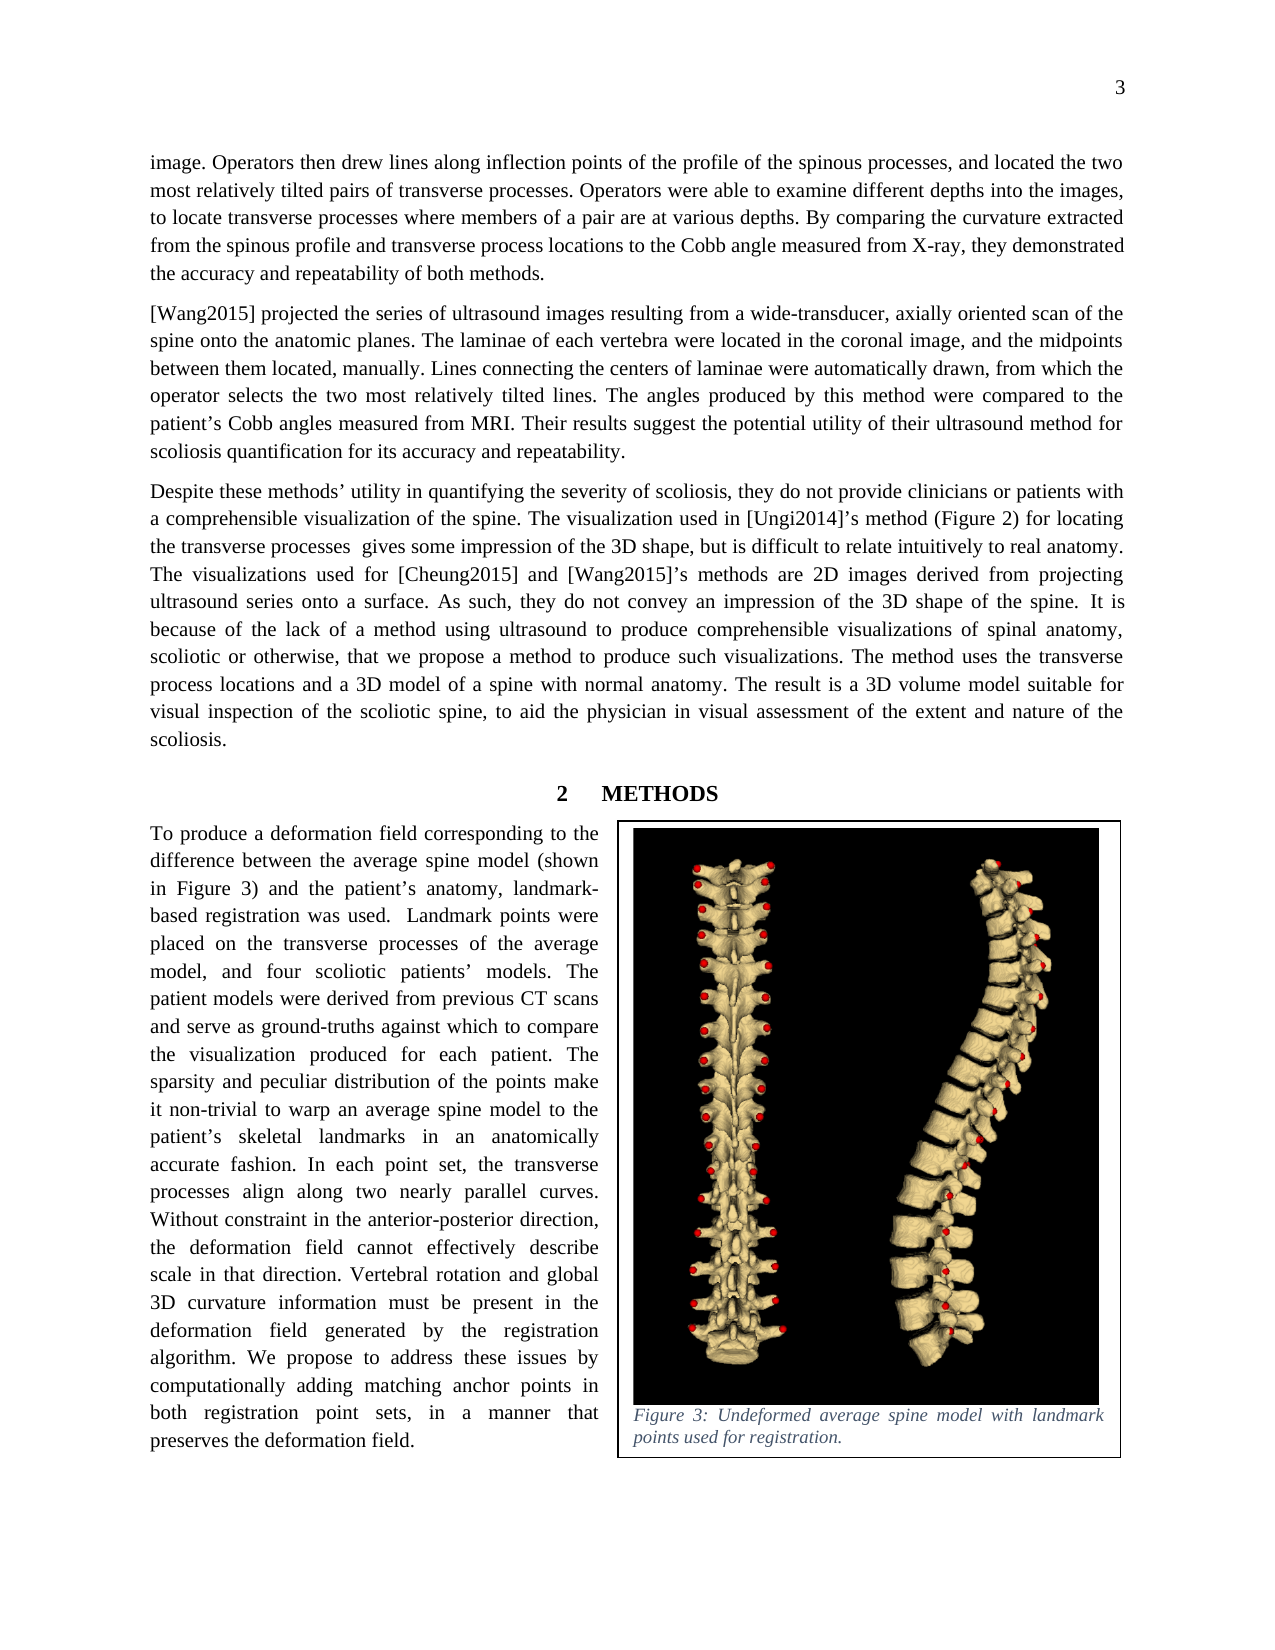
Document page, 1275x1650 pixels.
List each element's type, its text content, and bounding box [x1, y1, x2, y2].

text To produce a deformation field corresponding to the difference between the average spine model (shown in Figure 3) and the patient’s anatomy, landmark-based registration was used. Landmark points were placed on the transverse processes of the average model, and four scoliotic patients’ models. The patient models were derived from previous CT scans and serve as ground-truths against which to compare the visualization produced for each patient. The sparsity and peculiar distribution of the points make it non-trivial to warp an average spine model to the patient’s skeletal landmarks in an anatomically accurate fashion. In each point set, the transverse processes align along two nearly parallel curves. Without constraint in the anterior-posterior direction, the deformation field cannot effectively describe scale in that direction. Vertebral rotation and global 3D curvature information must be present in the deformation field generated by the registration algorithm. We propose to address these issues by computationally adding matching anchor points in both registration point sets, in a manner that preserves the deformation field. [150, 821, 617, 1452]
picture [633, 828, 1099, 1405]
subtitle METHODS [150, 780, 1125, 806]
text [Wang2015] projected the series of ultrasound images resulting from a wide-transducer, axially oriented scan of the spine onto the anatomic planes. The laminae of each vertebra were located in the coronal image, and the midpoints between them located, manually. Lines connecting the centers of laminae were automatically drawn, from which the operator selects the two most relatively tilted lines. The angles produced by this method were compared to the patient’s Cobb angles measured from MRI. Their results suggest the potential utility of their ultrasound method for scoliosis quantification for its accuracy and repeatability. [150, 301, 1125, 463]
text Despite these methods’ utility in quantifying the severity of scoliosis, they do not provide clinicians or patients with a comprehensible visualization of the spine. The visualization used in [Ungi2014]’s method (Figure 2) for locating the transverse processes gives some impression of the 3D shape, but is difficult to relate intuitively to real anatomy. The visualizations used for [Cheung2015] and [Wang2015]’s methods are 2D images derived from projecting ultrasound series onto a surface. As such, they do not convey an impression of the 3D shape of the spine. It is because of the lack of a method using ultrasound to produce comprehensible visualizations of spinal anatomy, scoliotic or otherwise, that we propose a method to produce such visualizations. The method uses the transverse process locations and a 3D model of a spine with normal anatomy. The result is a 3D volume model suitable for visual inspection of the scoliotic spine, to aid the physician in visual assessment of the extent and nature of the scoliosis. [150, 479, 1125, 751]
